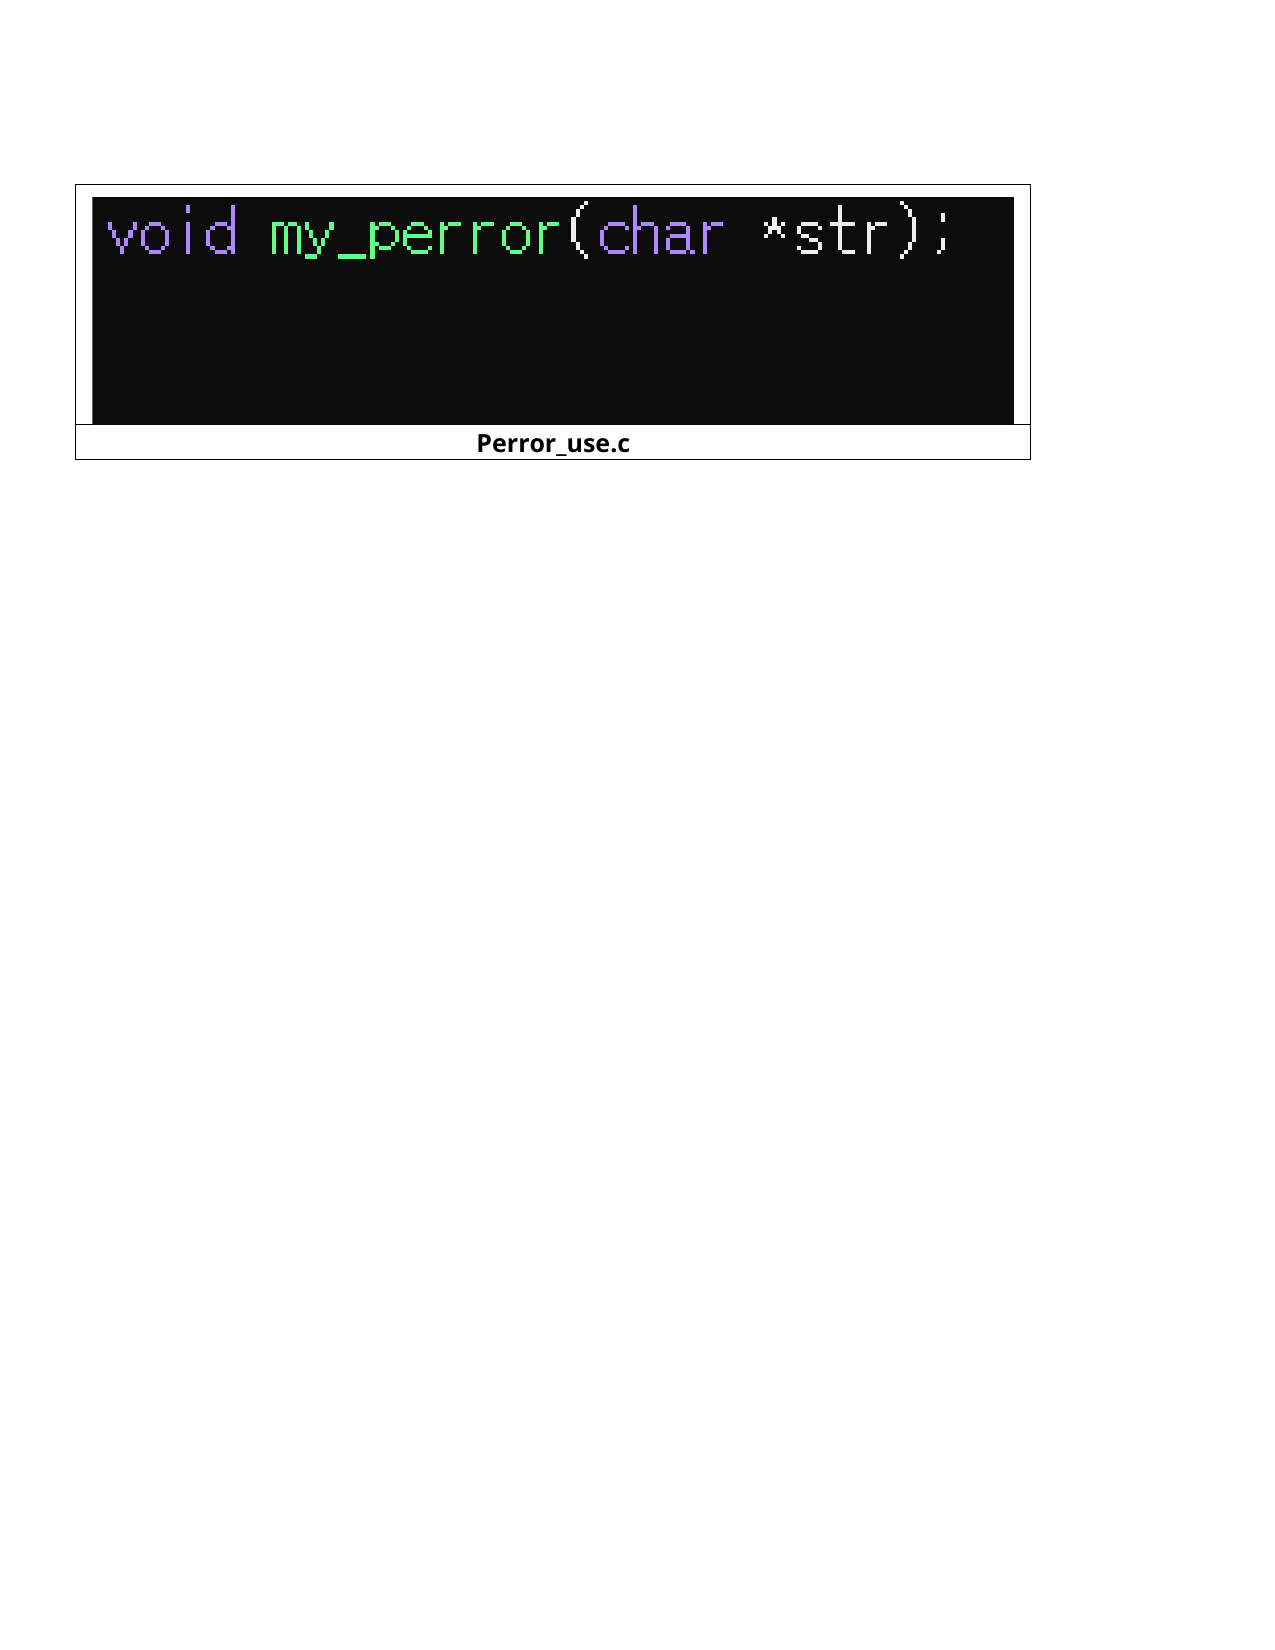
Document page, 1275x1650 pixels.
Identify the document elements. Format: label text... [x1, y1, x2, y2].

picture [92, 185, 1014, 425]
table_cell [1014, 185, 1030, 424]
table_cell Perror_use.c [76, 425, 1030, 459]
table_cell [76, 185, 92, 424]
